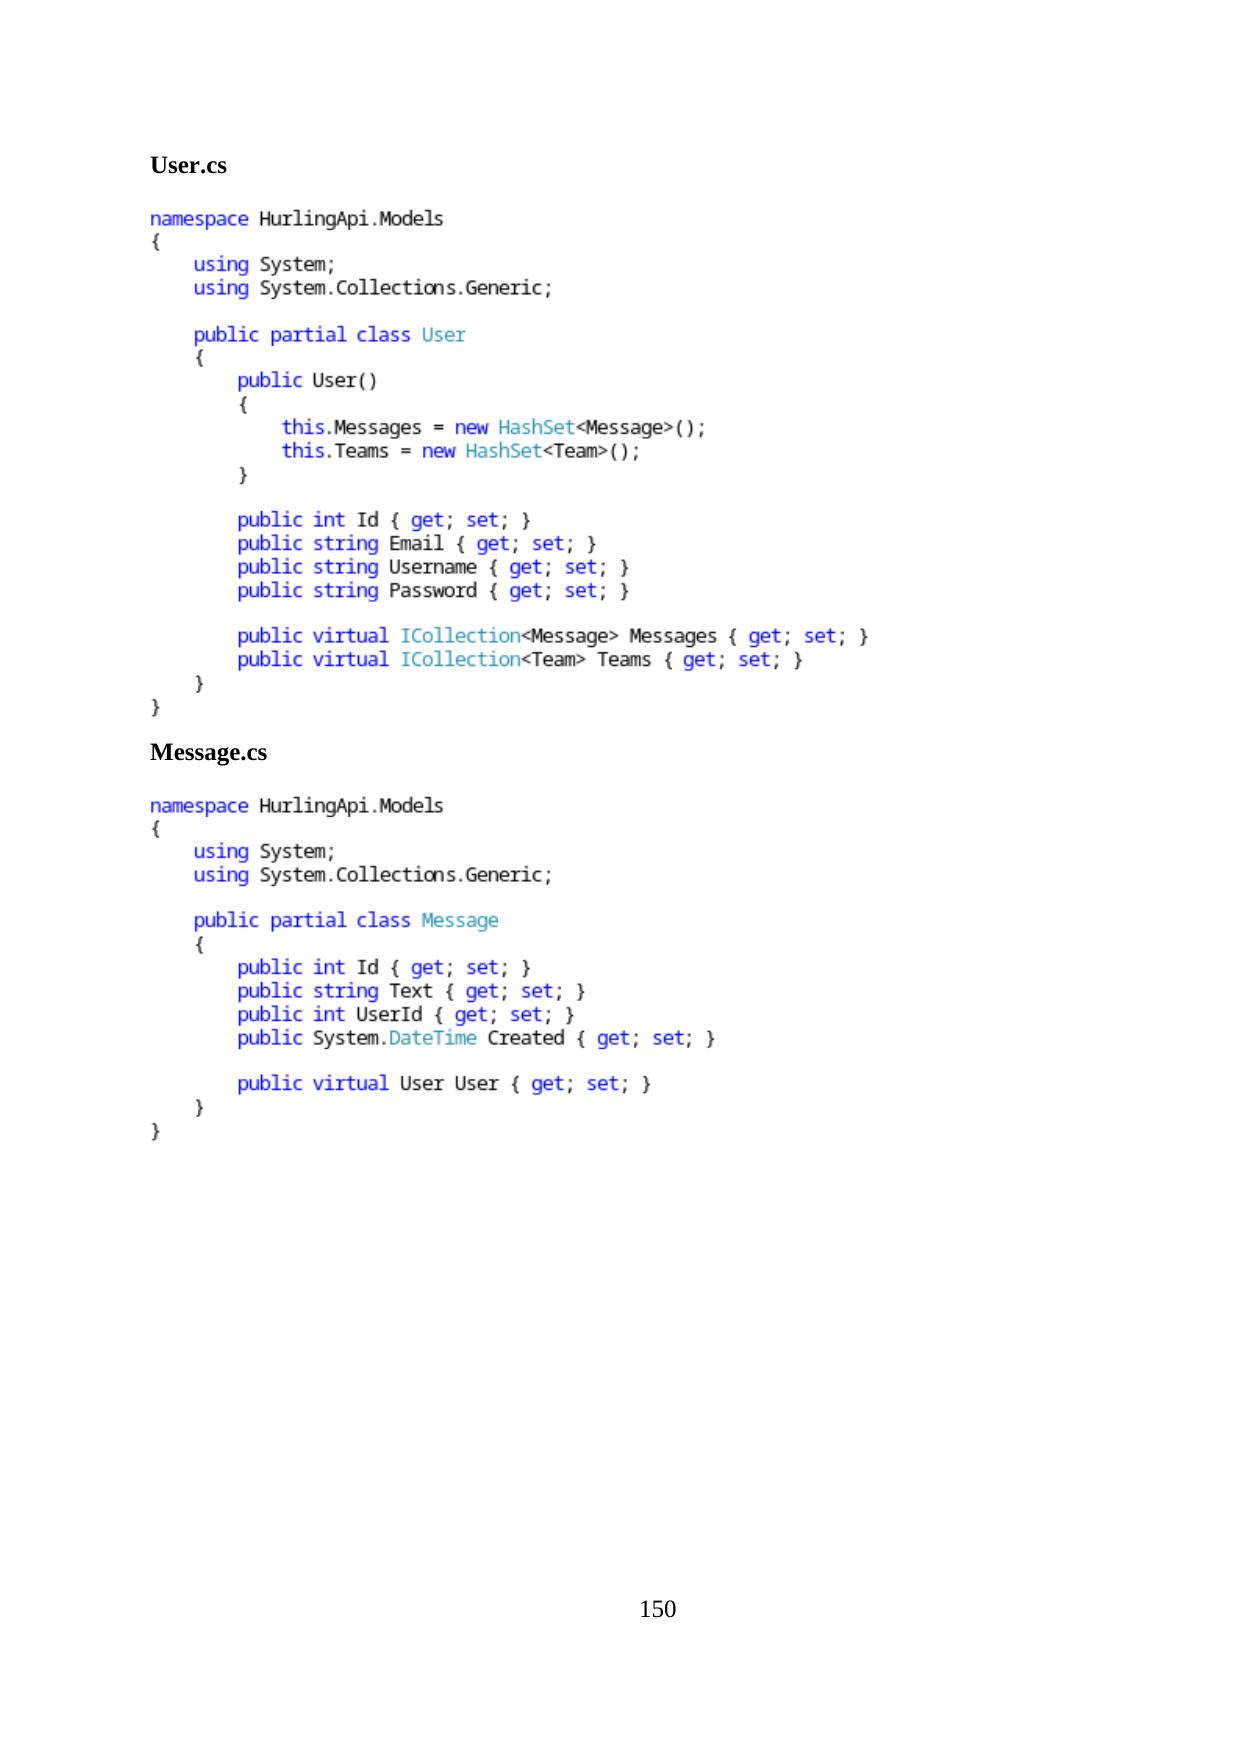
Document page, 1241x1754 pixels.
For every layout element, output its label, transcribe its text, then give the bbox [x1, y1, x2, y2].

subtitle User.cs [150, 150, 1090, 179]
subtitle Message.cs [150, 737, 1090, 765]
